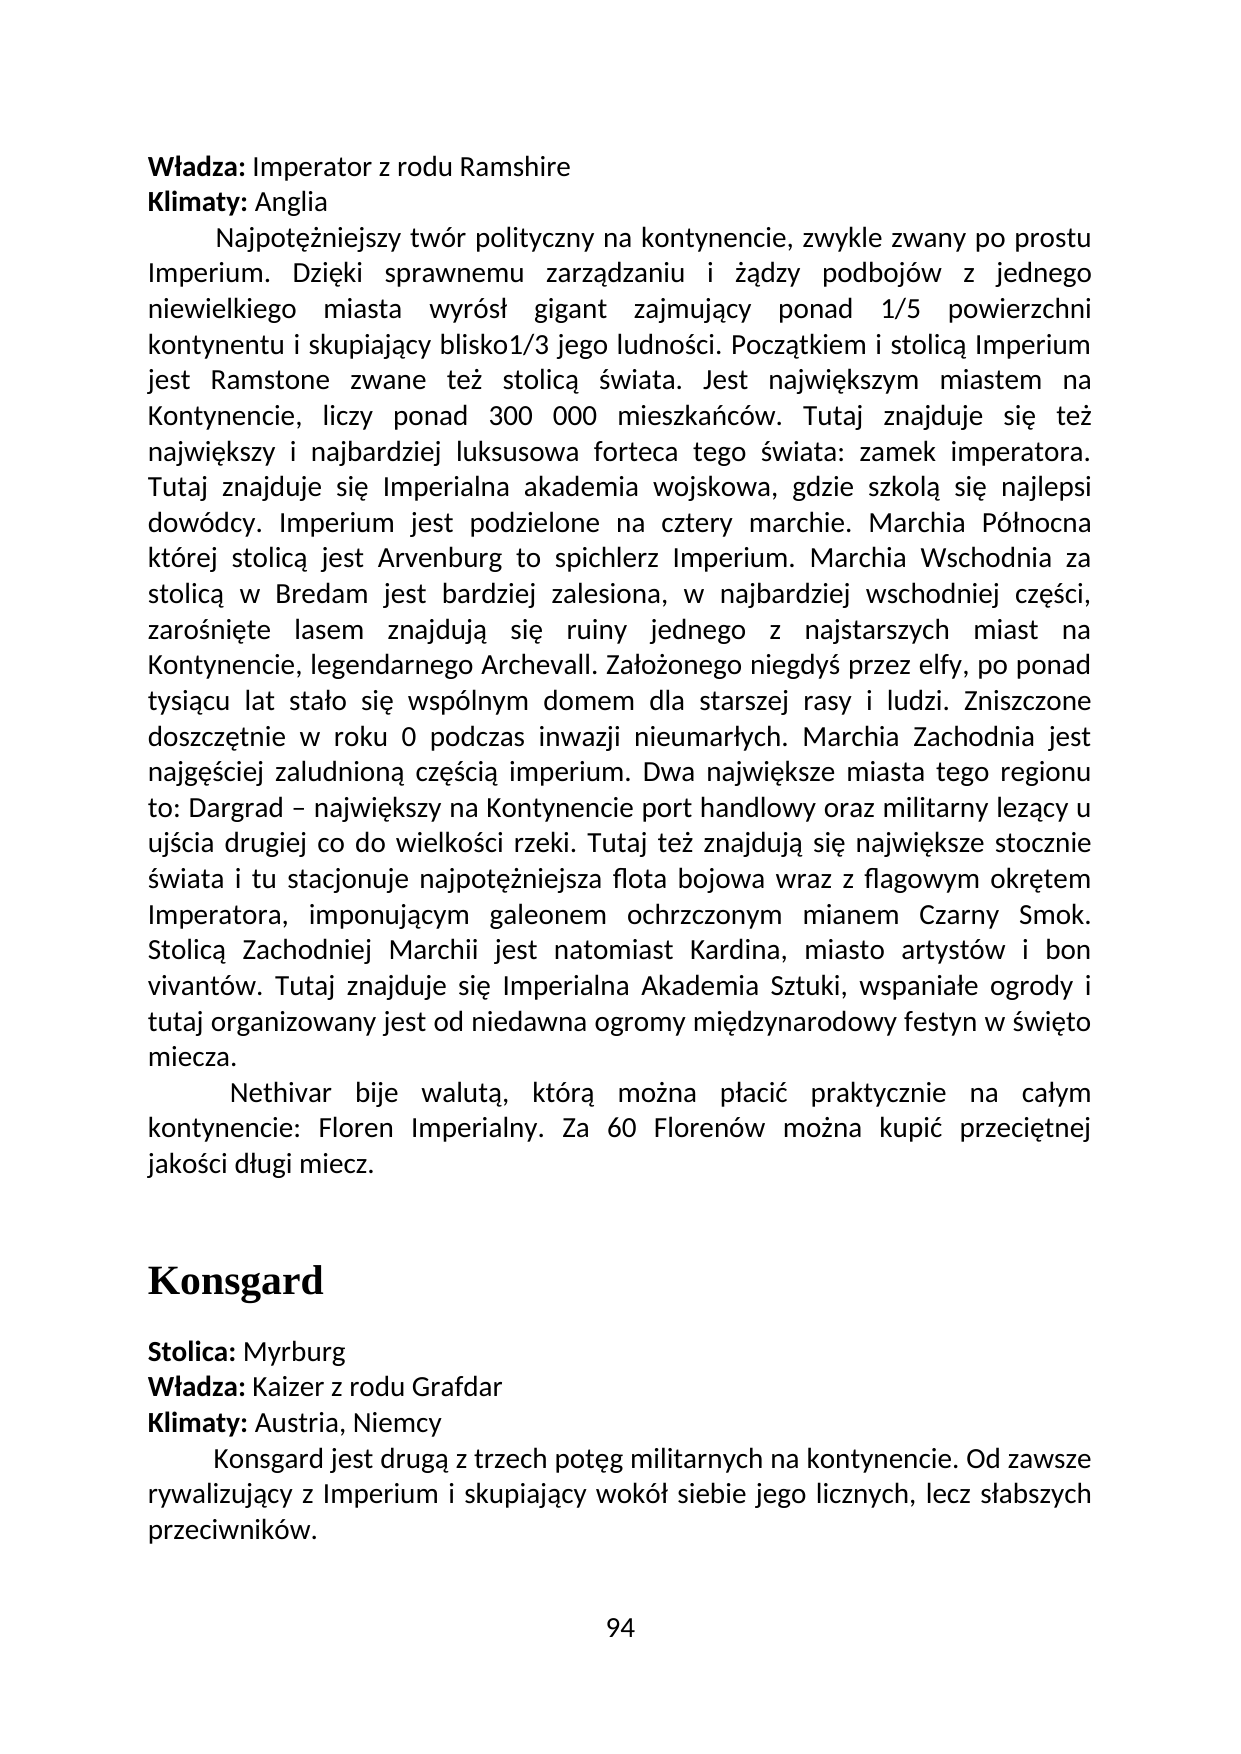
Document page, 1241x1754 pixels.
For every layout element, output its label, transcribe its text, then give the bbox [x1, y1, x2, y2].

text Konsgard jest drugą z trzech potęg militarnych na kontynencie. Od zawsze rywalizujący z Imperium i skupiający wokół siebie jego licznych, lecz słabszych przeciwników. [148, 1440, 1093, 1547]
text Najpotężniejszy twór polityczny na kontynencie, zwykle zwany po prostu Imperium. Dzięki sprawnemu zarządzaniu i żądzy podbojów z jednego niewielkiego miasta wyrósł gigant zajmujący ponad 1/5 powierzchni kontynentu i skupiający blisko1/3 jego ludności. Początkiem i stolicą Imperium jest Ramstone zwane też stolicą świata. Jest największym miastem na Kontynencie, liczy ponad 300 000 mieszkańców. Tutaj znajduje się też największy i najbardziej luksusowa forteca tego świata: zamek imperatora. Tutaj znajduje się Imperialna akademia wojskowa, gdzie szkolą się najlepsi dowódcy. Imperium jest podzielone na cztery marchie. Marchia Północna której stolicą jest Arvenburg to spichlerz Imperium. Marchia Wschodnia za stolicą w Bredam jest bardziej zalesiona, w najbardziej wschodniej części, zarośnięte lasem znajdują się ruiny jednego z najstarszych miast na Kontynencie, legendarnego Archevall. Założonego niegdyś przez elfy, po ponad tysiącu lat stało się wspólnym domem dla starszej rasy i ludzi. Zniszczone doszczętnie w roku 0 podczas inwazji nieumarłych. Marchia Zachodnia jest najgęściej zaludnioną częścią imperium. Dwa największe miasta tego regionu to: Dargrad – największy na Kontynencie port handlowy oraz militarny lezący u ujścia drugiej co do wielkości rzeki. Tutaj też znajdują się największe stocznie świata i tu stacjonuje najpotężniejsza flota bojowa wraz z flagowym okrętem Imperatora, imponującym galeonem ochrzczonym mianem Czarny Smok. Stolicą Zachodniej Marchii jest natomiast Kardina, miasto artystów i bon vivantów. Tutaj znajduje się Imperialna Akademia Sztuki, wspaniałe ogrody i tutaj organizowany jest od niedawna ogromy międzynarodowy festyn w święto miecza. [148, 219, 1093, 1074]
text Klimaty: Anglia [148, 183, 1093, 219]
text Stolica: Myrburg [148, 1333, 1093, 1368]
subtitle Konsgard [148, 1256, 1093, 1304]
text Nethivar bije walutą, którą można płacić praktycznie na całym kontynencie: Floren Imperialny. Za 60 Florenów można kupić przeciętnej jakości długi miecz. [148, 1074, 1093, 1181]
text Władza: Imperator z rodu Ramshire [148, 148, 1093, 183]
text Klimaty: Austria, Niemcy [148, 1404, 1093, 1440]
text Władza: Kaizer z rodu Grafdar [148, 1368, 1093, 1404]
